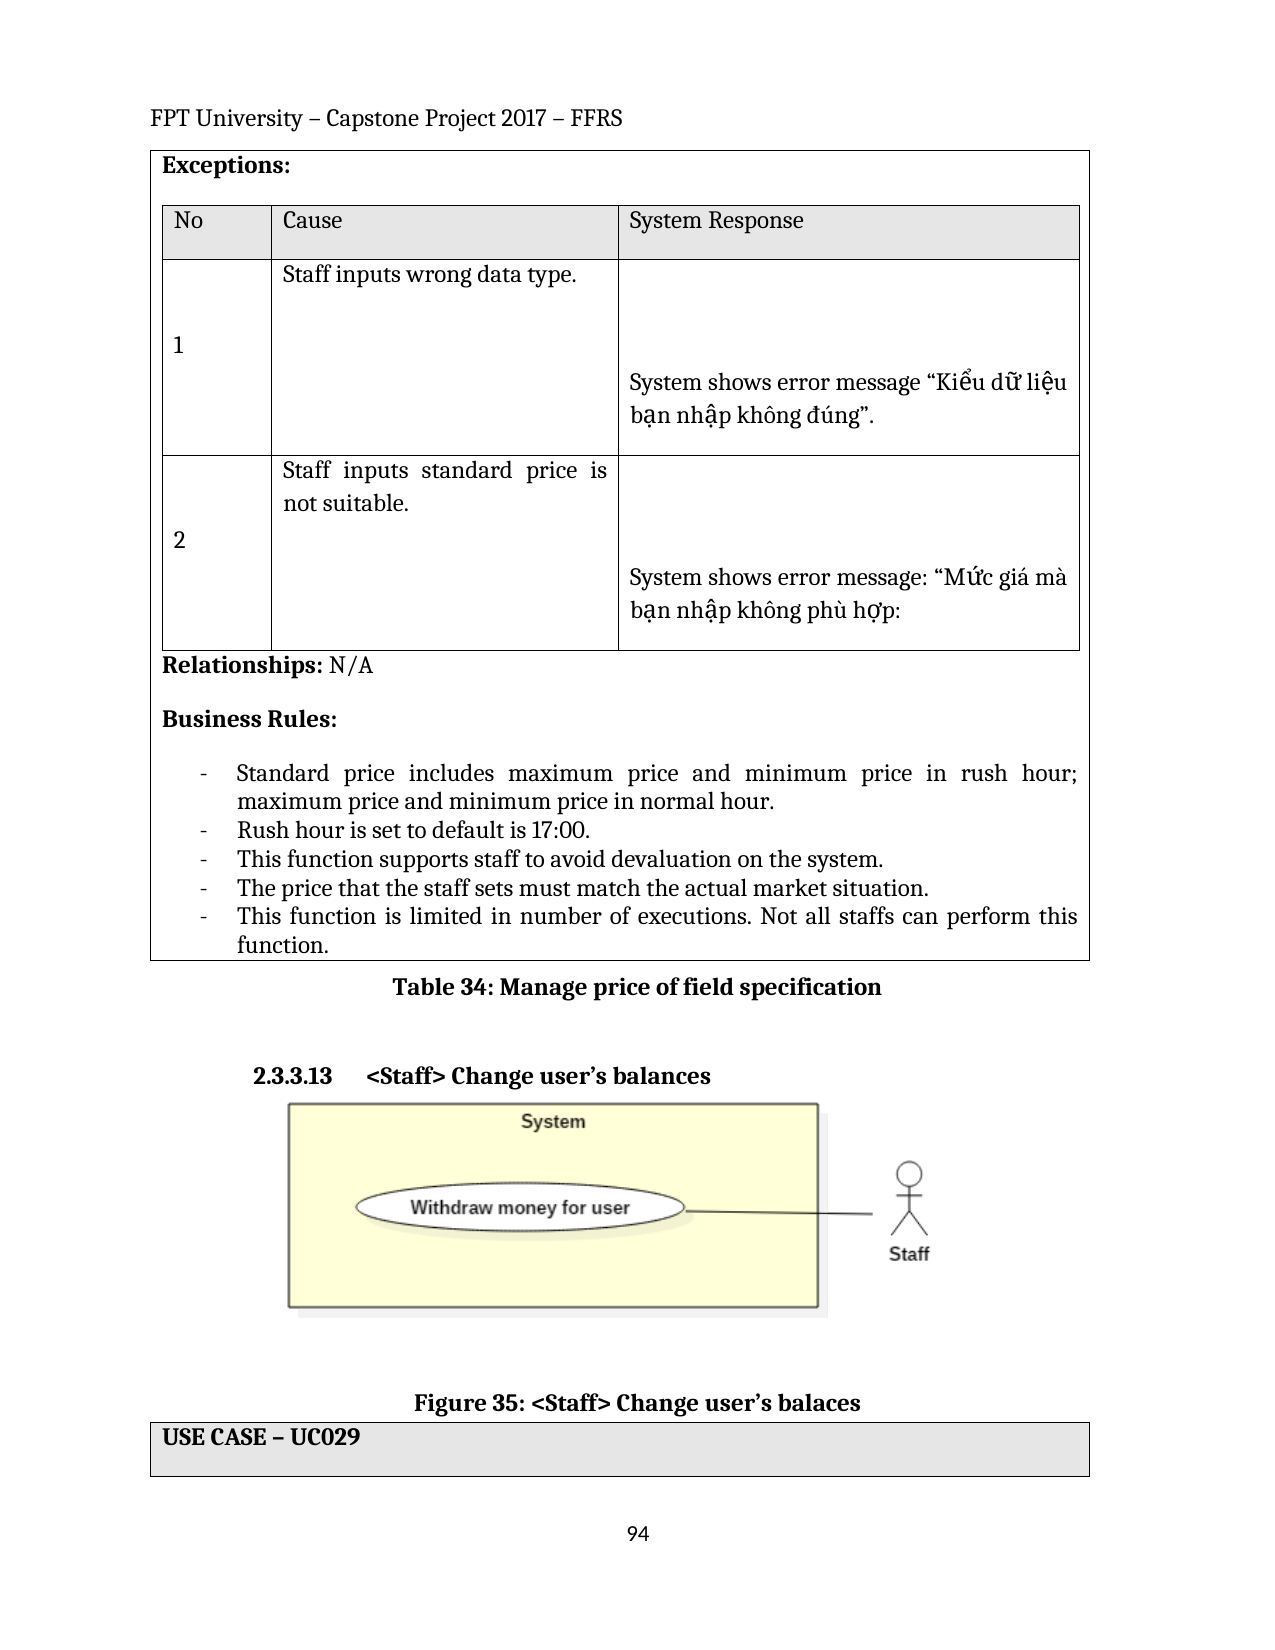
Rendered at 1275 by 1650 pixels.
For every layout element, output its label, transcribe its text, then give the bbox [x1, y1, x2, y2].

text Figure 35: <Staff> Change user’s balaces [150, 1389, 1125, 1417]
list <Staff> Change user’s balances [253, 1062, 1125, 1091]
list Table 34: Manage price of field specification [150, 973, 1125, 1002]
table_header USE CASE – UC029 [151, 1423, 1089, 1476]
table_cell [151, 151, 1089, 960]
picture [275, 1091, 1001, 1364]
